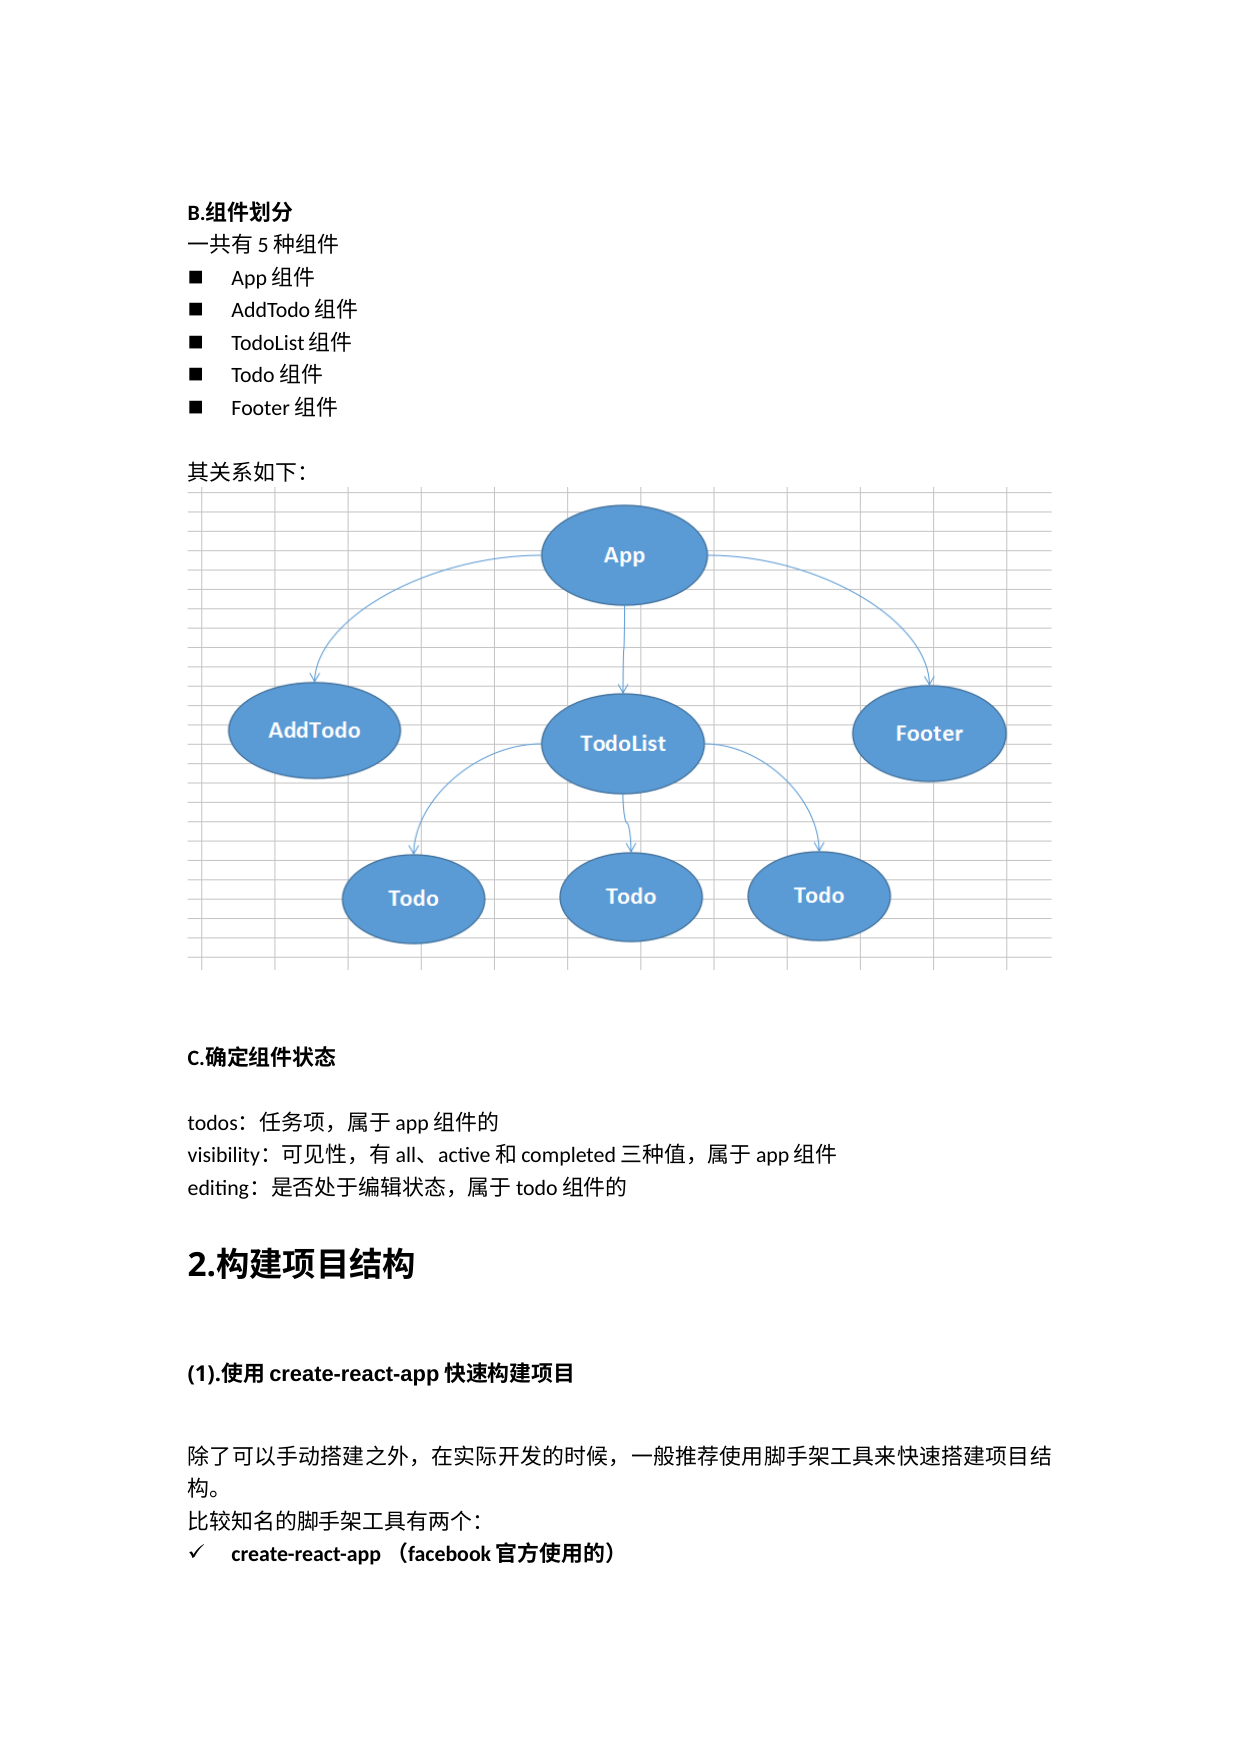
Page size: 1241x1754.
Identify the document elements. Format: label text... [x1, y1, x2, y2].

text todos：任务项，属于app组件的 [187, 1104, 1053, 1137]
text editing：是否处于编辑状态，属于todo组件的 [187, 1169, 1053, 1202]
text C.确定组件状态 [187, 1039, 1053, 1072]
list Footer组件 [187, 389, 1053, 422]
text 除了可以手动搭建之外，在实际开发的时候，一般推荐使用脚手架工具来快速搭建项目结构。 [187, 1438, 1053, 1503]
text B.组件划分 [187, 194, 1053, 227]
list TodoList组件 [187, 324, 1053, 357]
text 其关系如下： [187, 454, 1053, 487]
list Todo组件 [187, 357, 1053, 389]
list AddTodo组件 [187, 292, 1053, 324]
text visibility：可见性，有all、active和completed三种值，属于app组件 [187, 1137, 1053, 1169]
subtitle 构建项目结构 [187, 1229, 1053, 1294]
text 一共有5种组件 [187, 227, 1053, 259]
text 比较知名的脚手架工具有两个： [187, 1503, 1053, 1536]
picture [187, 487, 1052, 970]
list create-react-app （facebook官方使用的） [187, 1536, 1053, 1568]
subtitle 使用create-react-app快速构建项目 [187, 1356, 1053, 1388]
list App组件 [187, 259, 1053, 292]
